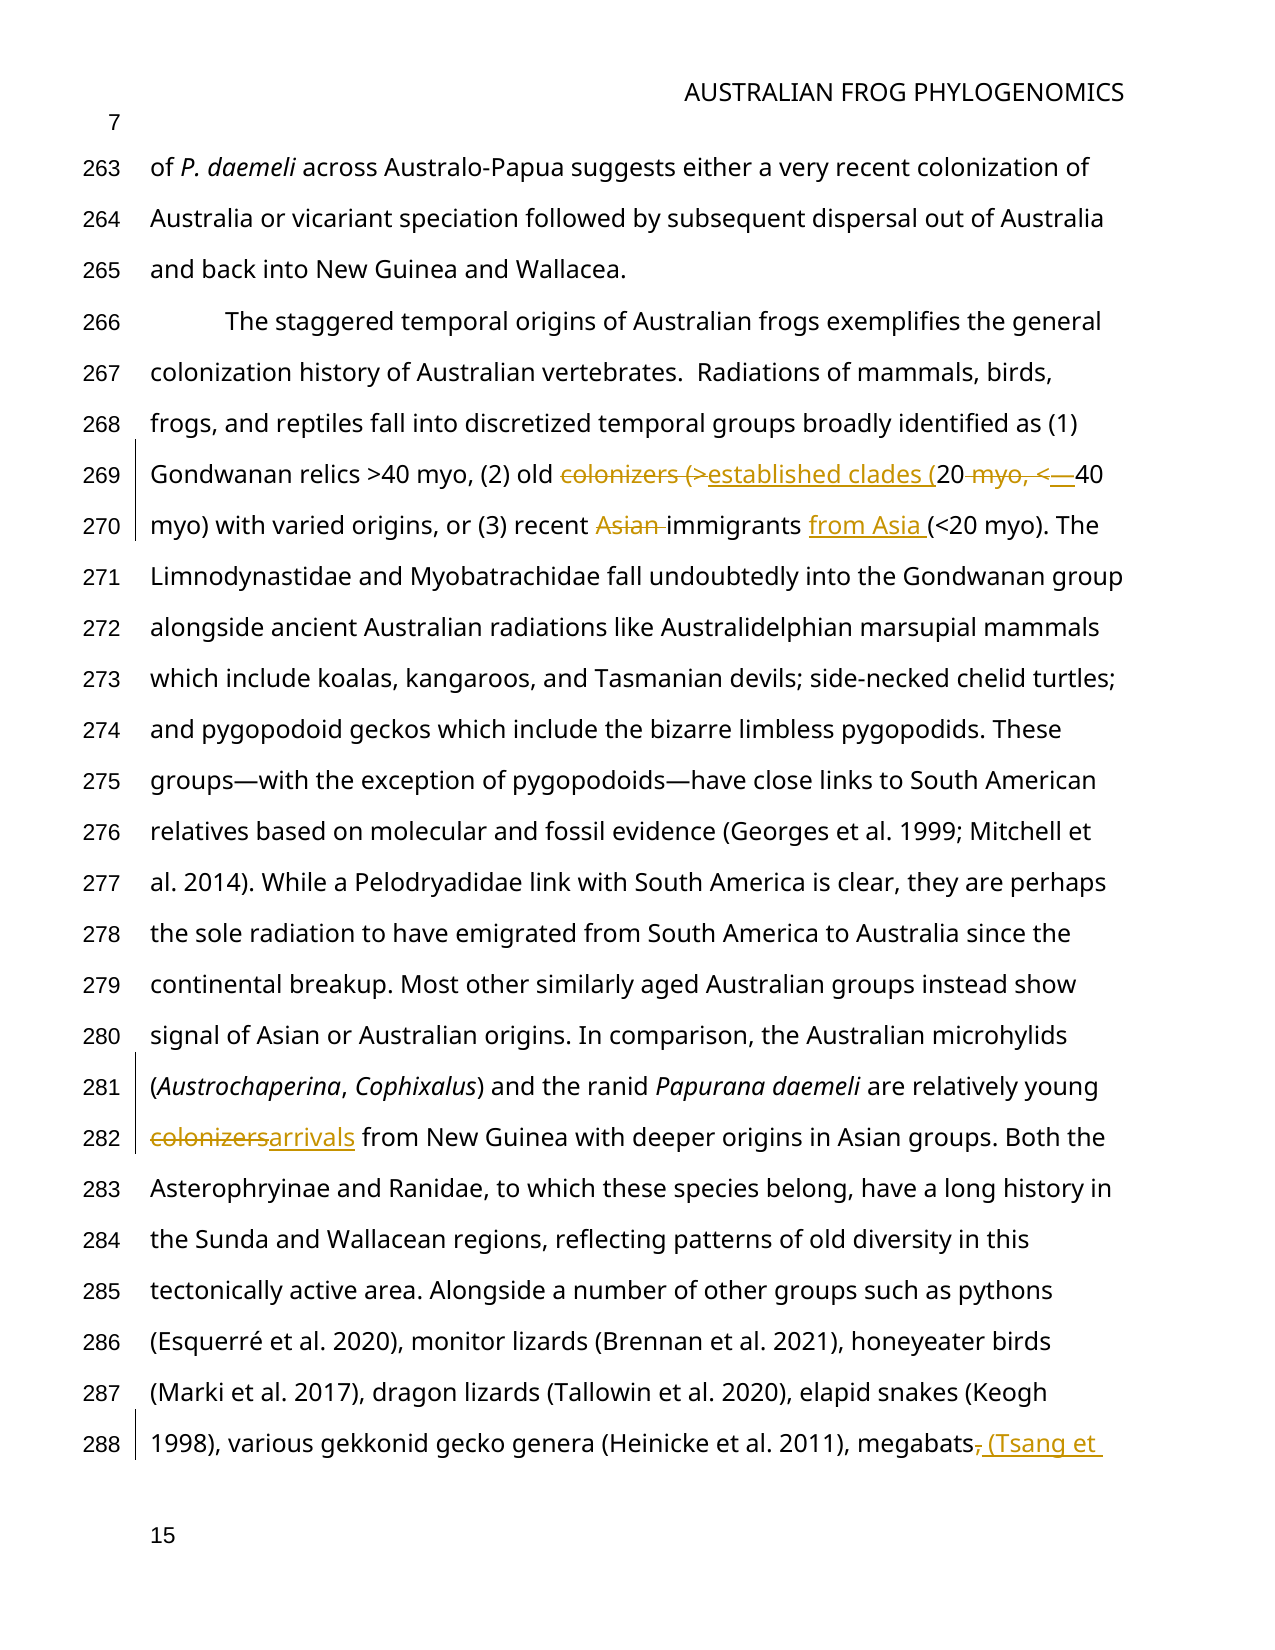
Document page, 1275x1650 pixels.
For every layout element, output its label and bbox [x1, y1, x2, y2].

text [150, 150, 1125, 286]
text [150, 303, 1125, 1460]
